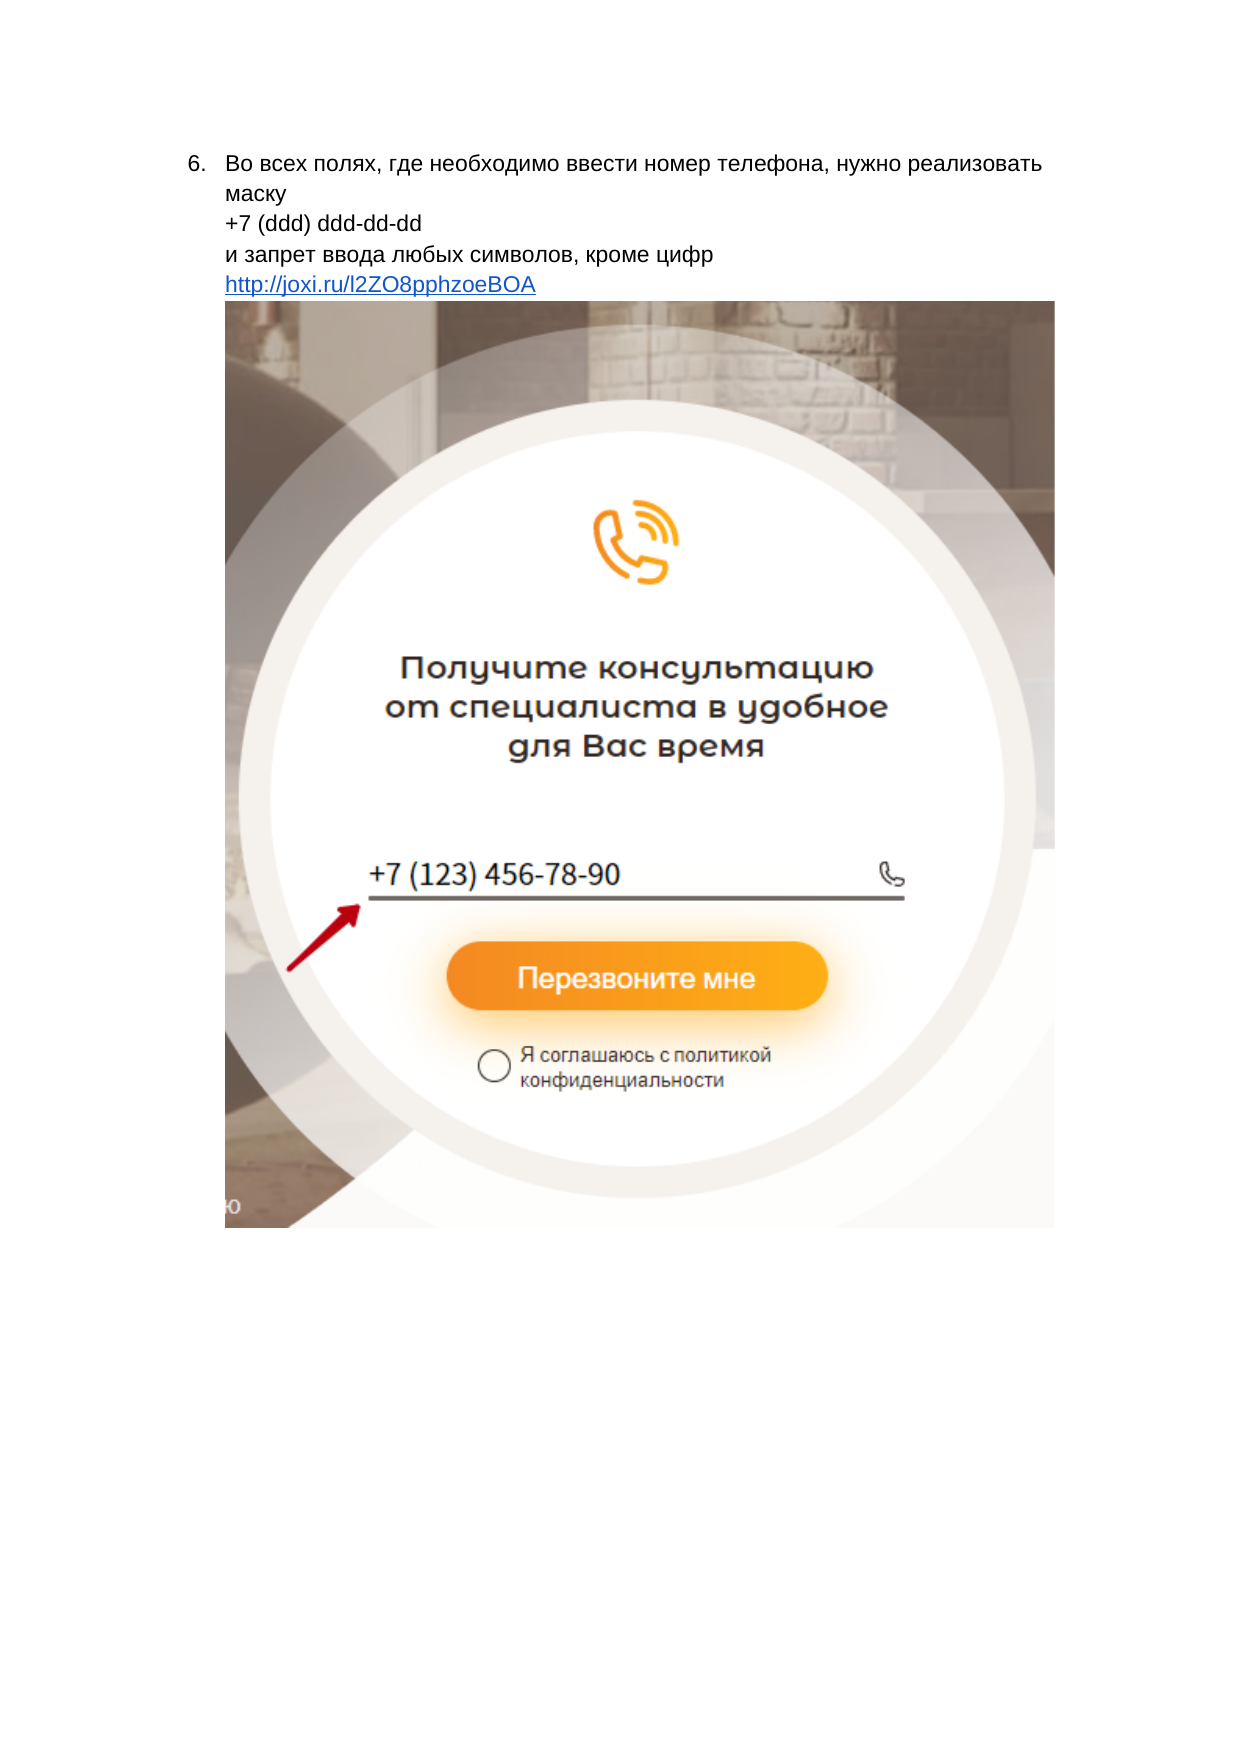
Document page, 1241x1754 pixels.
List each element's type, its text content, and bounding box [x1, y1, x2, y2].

text http://joxi.ru/l2ZO8pphzoeBOA [225, 271, 1090, 297]
picture [225, 301, 1055, 1228]
text и запрет ввода любых символов, кроме цифр [225, 241, 1090, 267]
text +7 (ddd) ddd-dd-dd [225, 210, 1090, 237]
list Во всех полях, где необходимо ввести номер телефона, нужно реализовать маску [187, 150, 1090, 207]
